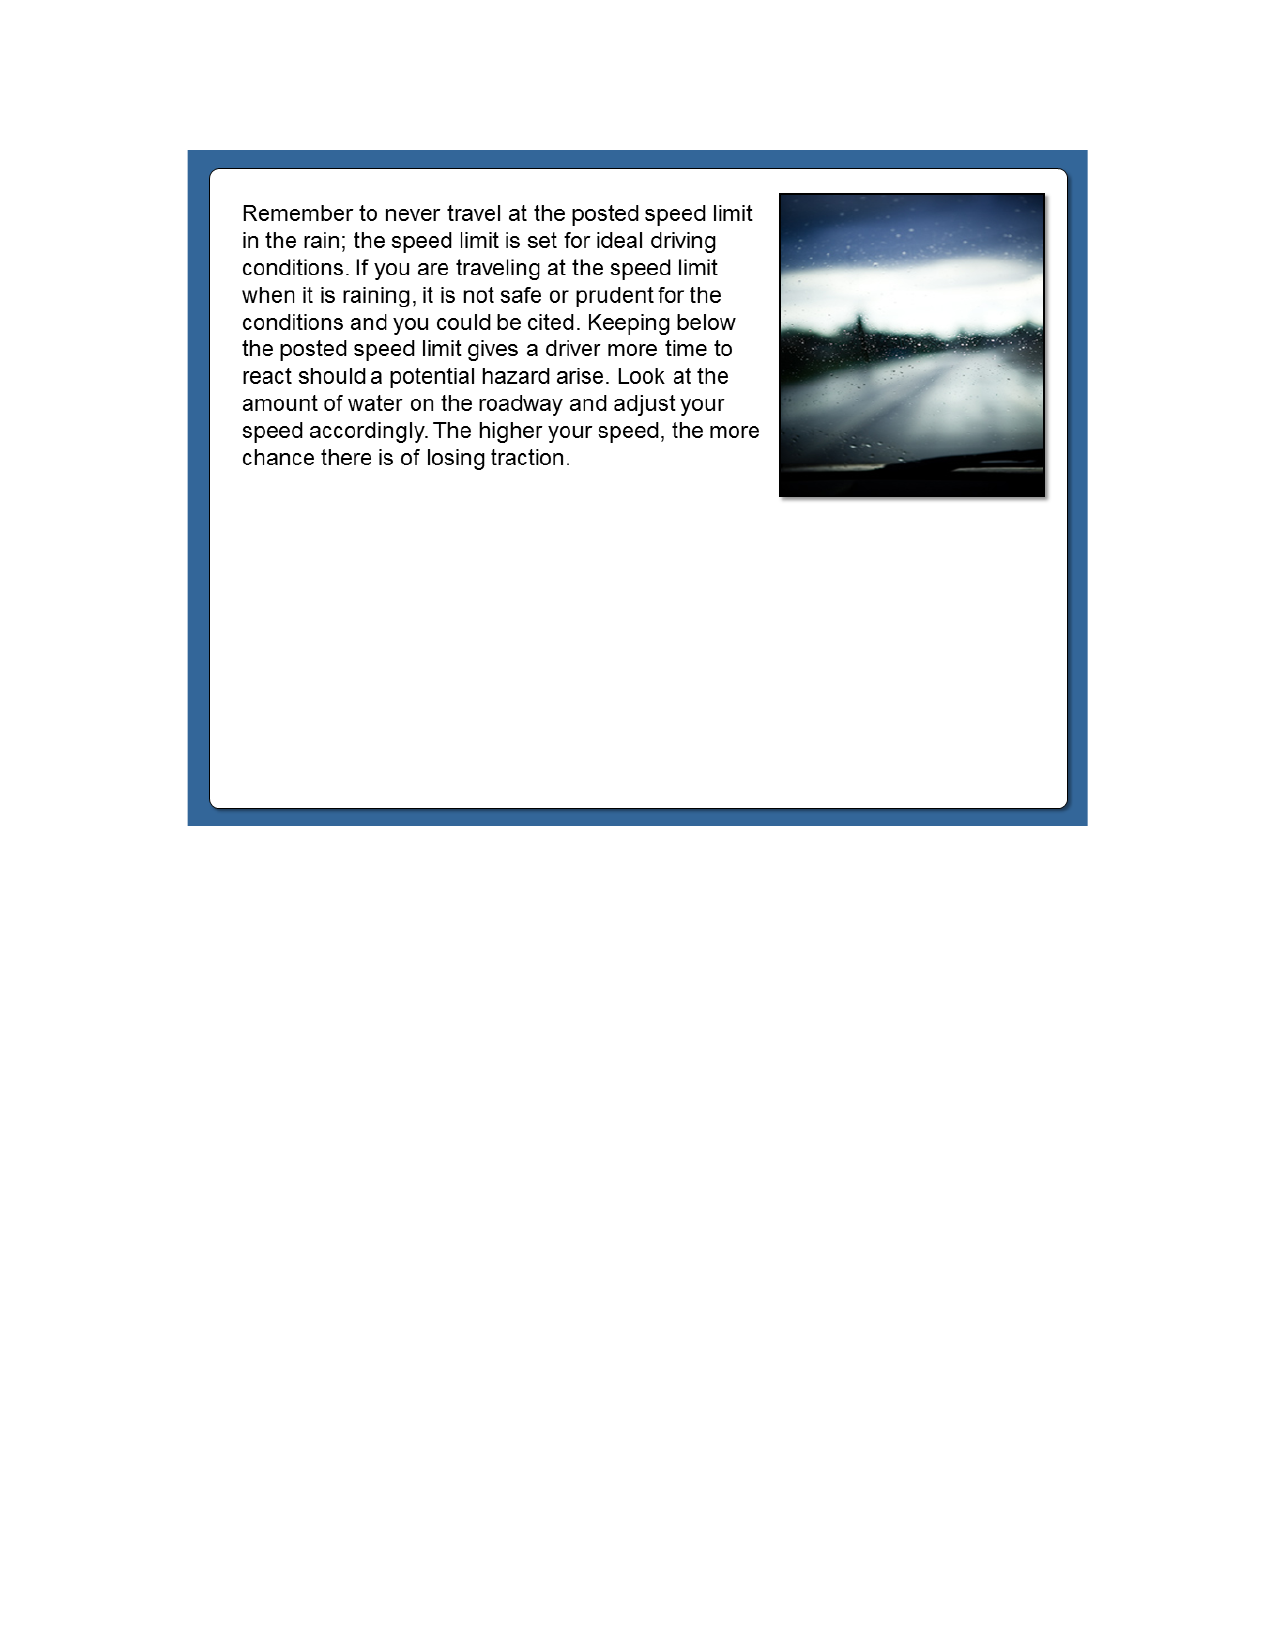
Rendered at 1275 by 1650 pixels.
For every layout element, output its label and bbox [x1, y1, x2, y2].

picture [187, 150, 1088, 826]
